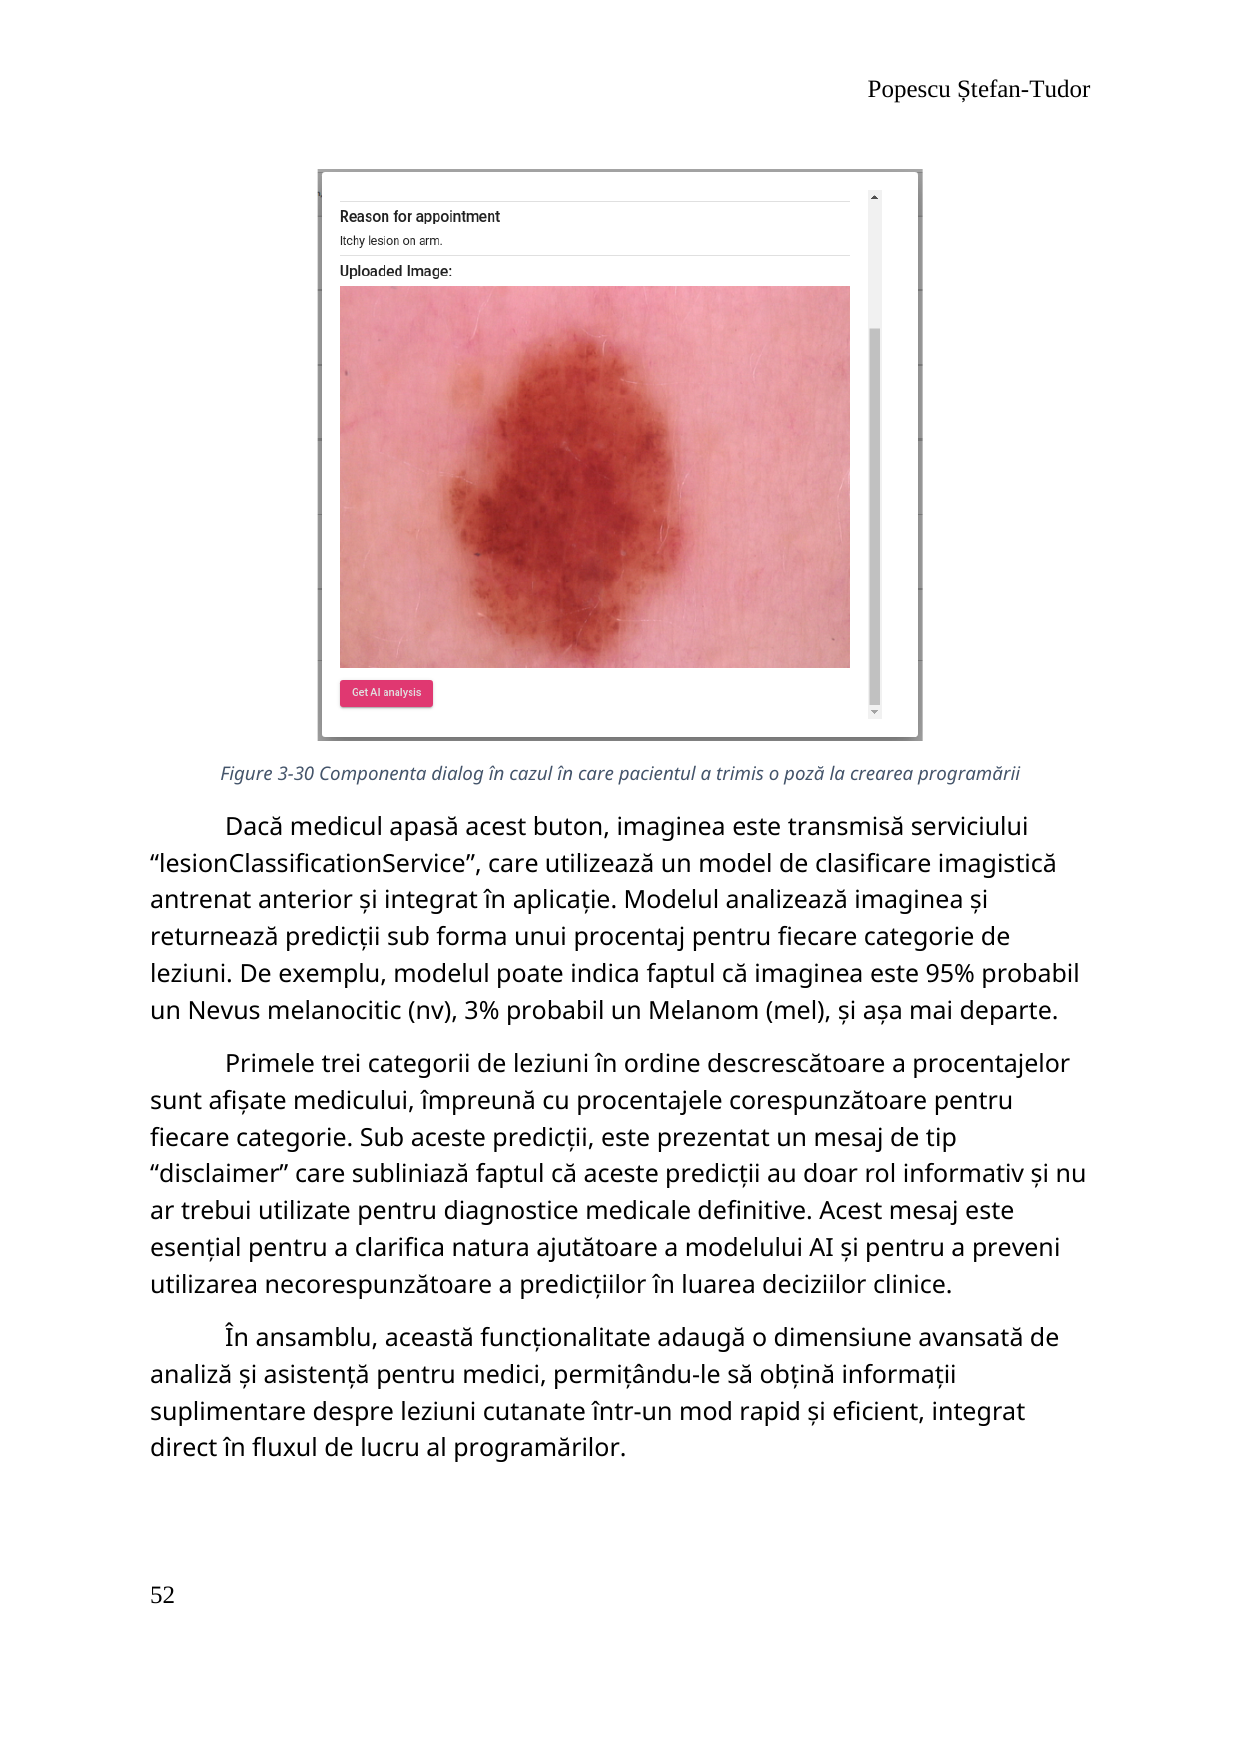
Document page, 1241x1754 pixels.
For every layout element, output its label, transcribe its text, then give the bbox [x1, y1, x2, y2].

text Primele trei categorii de leziuni în ordine descrescătoare a procentajelor sunt afișate medicului, împreună cu procentajele corespunzătoare pentru fiecare categorie. Sub aceste predicții, este prezentat un mesaj de tip “disclaimer” care subliniază faptul că aceste predicții au doar rol informativ și nu ar trebui utilizate pentru diagnostice medicale definitive. Acest mesaj este esențial pentru a clarifica natura ajutătoare a modelului AI și pentru a preveni utilizarea necorespunzătoare a predicțiilor în luarea deciziilor clinice. [150, 1046, 1090, 1300]
text În ansamblu, această funcționalitate adaugă o dimensiune avansată de analiză și asistență pentru medici, permițându-le să obțină informații suplimentare despre leziuni cutanate într-un mod rapid și eficient, integrat direct în fluxul de lucru al programărilor. [150, 1320, 1090, 1464]
text Dacă medicul apasă acest buton, imaginea este transmisă serviciului “lesionClassificationService”, care utilizează un model de clasificare imagistică antrenat anterior și integrat în aplicație. Modelul analizează imaginea și returnează predicții sub forma unui procentaj pentru fiecare categorie de leziuni. De exemplu, modelul poate indica faptul că imaginea este 95% probabil un Nevus melanocitic (nv), 3% probabil un Melanom (mel), și așa mai departe. [150, 808, 1090, 1026]
picture [317, 169, 923, 741]
